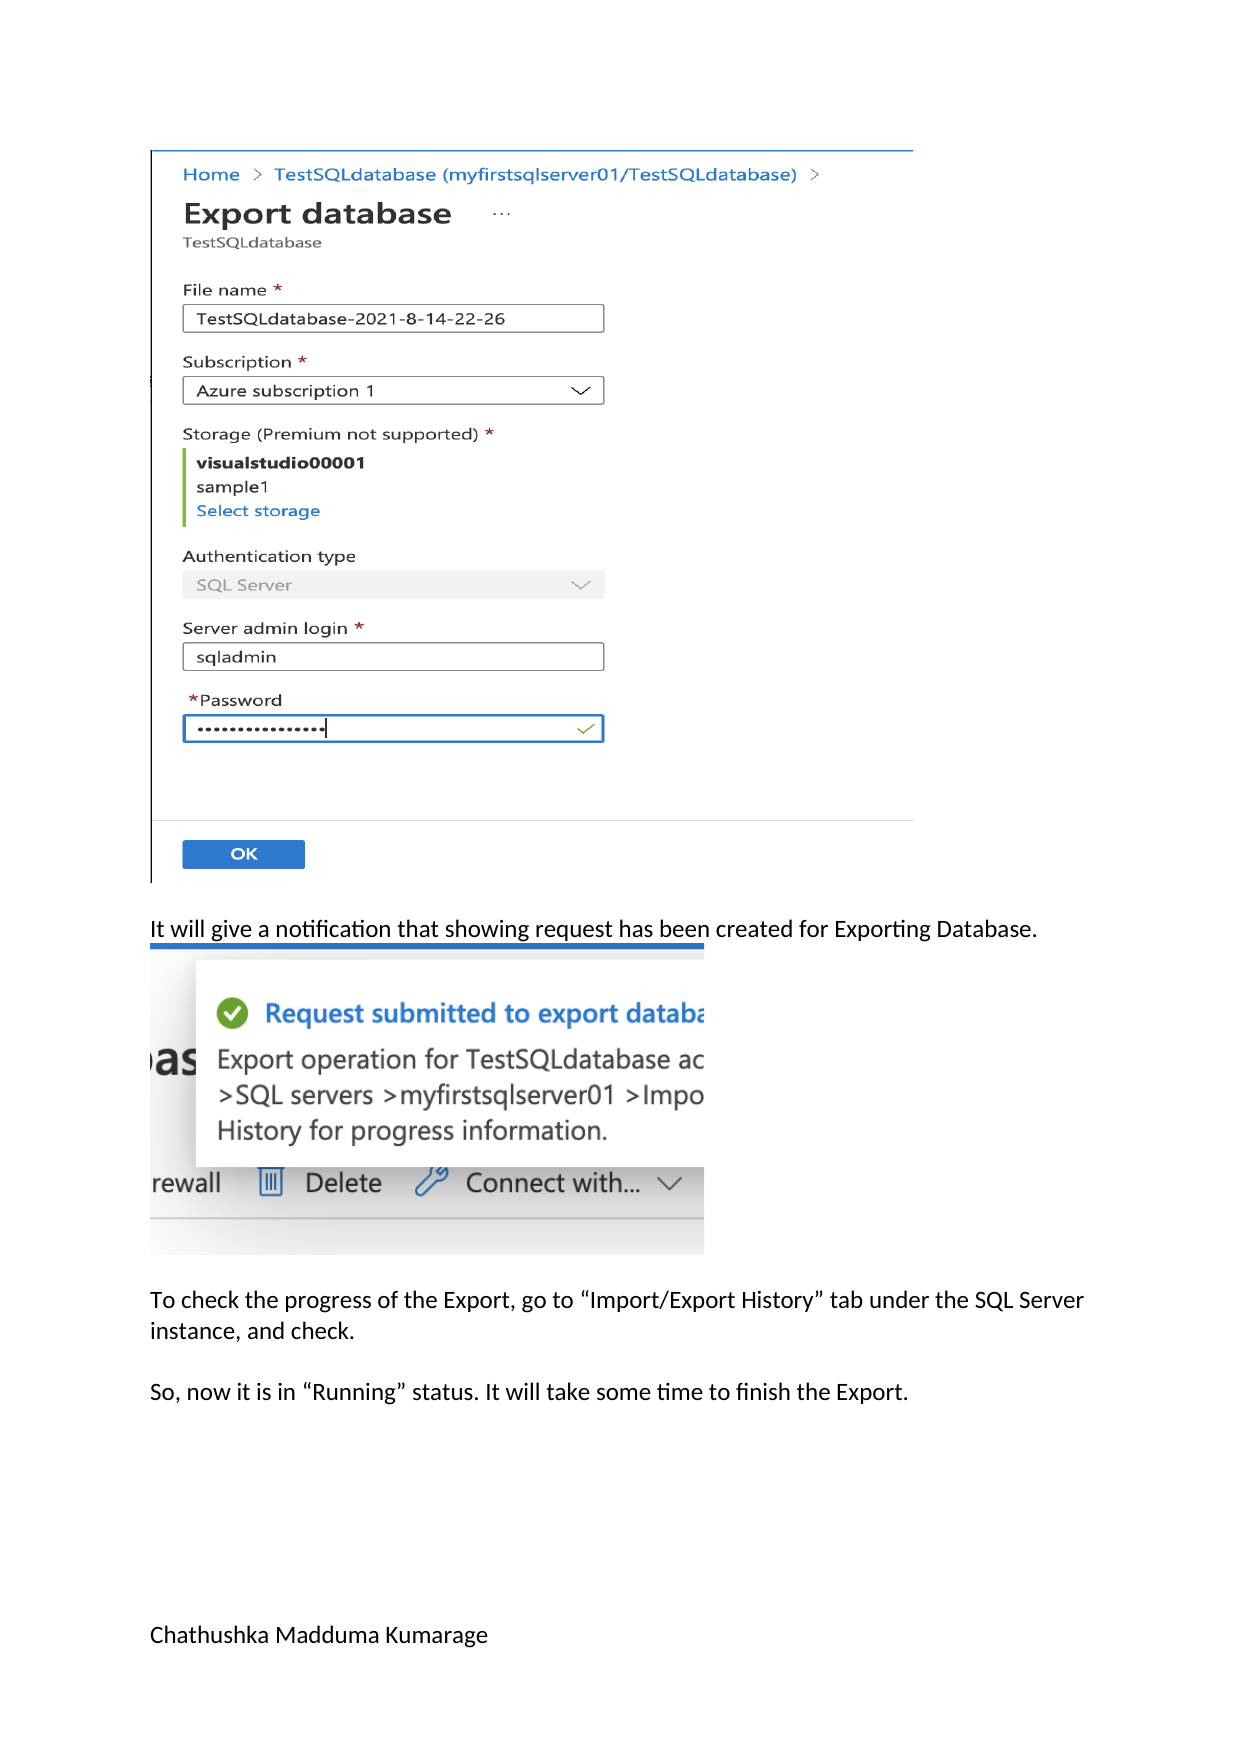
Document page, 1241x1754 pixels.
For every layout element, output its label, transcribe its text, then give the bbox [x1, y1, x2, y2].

text It will give a notification that showing request has been created for Exporting Database. [150, 913, 1090, 944]
text To check the progress of the Export, go to “Import/Export History” tab under the SQL Server instance, and check. [150, 1285, 1090, 1346]
picture [150, 943, 705, 1255]
text So, now it is in “Running” status. It will take some time to finish the Export. [150, 1376, 1090, 1407]
picture [150, 150, 914, 883]
